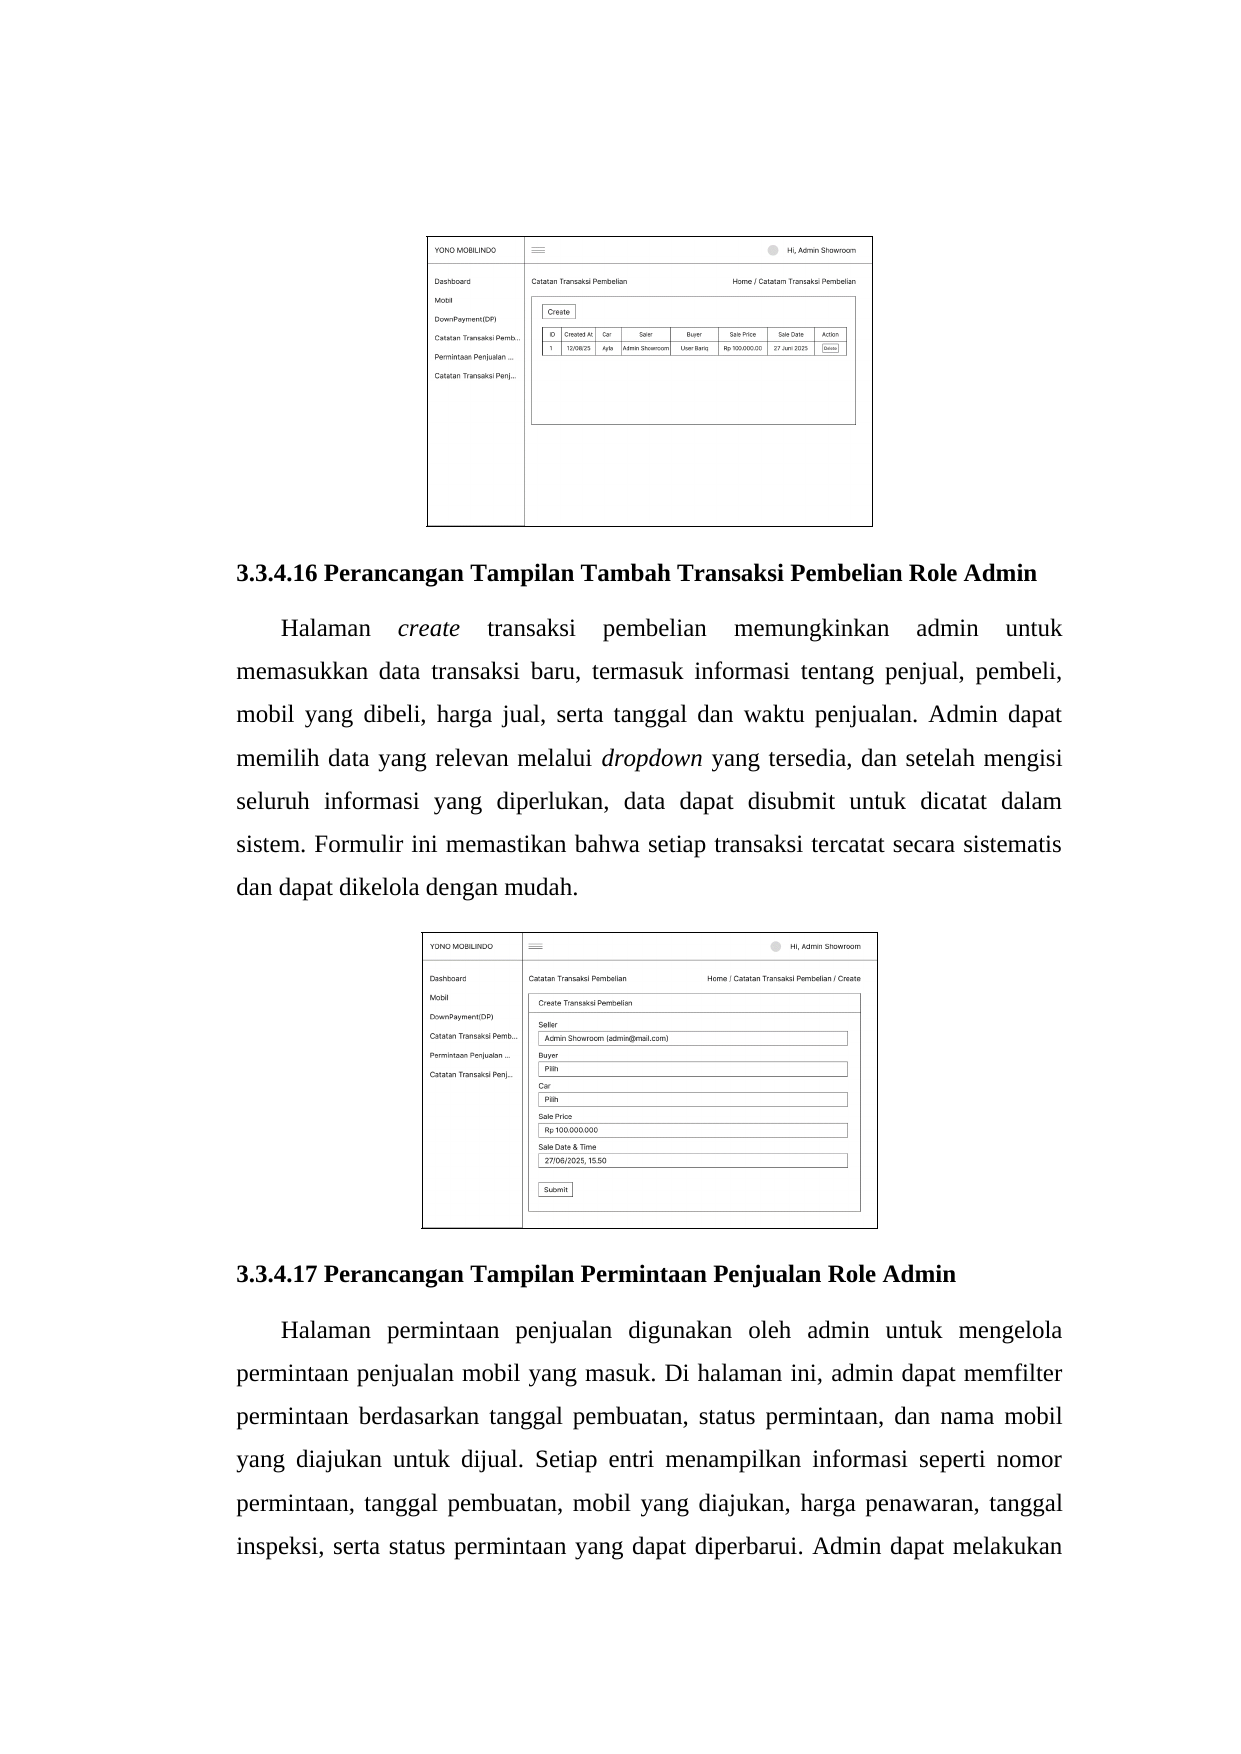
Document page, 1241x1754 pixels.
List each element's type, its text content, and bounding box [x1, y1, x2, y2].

picture [428, 237, 872, 526]
subtitle 3.3.4.16 Perancangan Tampilan Tambah Transaksi Pembelian Role Admin [236, 558, 1063, 586]
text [236, 1315, 1063, 1559]
subtitle 3.3.4.17 Perancangan Tampilan Permintaan Penjualan Role Admin [236, 1259, 1063, 1288]
picture [423, 933, 877, 1228]
text Halaman create transaksi pembelian memungkinkan admin untuk memasukkan data transaksi baru, termasuk informasi tentang penjual, pembeli, mobil yang dibeli, harga jual, serta tanggal dan waktu penjualan. Admin dapat memilih data yang relevan melalui dropdown yang tersedia, dan setelah mengisi seluruh informasi yang diperlukan, data dapat disubmit untuk dicatat dalam sistem. Formulir ini memastikan bahwa setiap transaksi tercatat secara sistematis dan dapat dikelola dengan mudah. [236, 613, 1063, 901]
